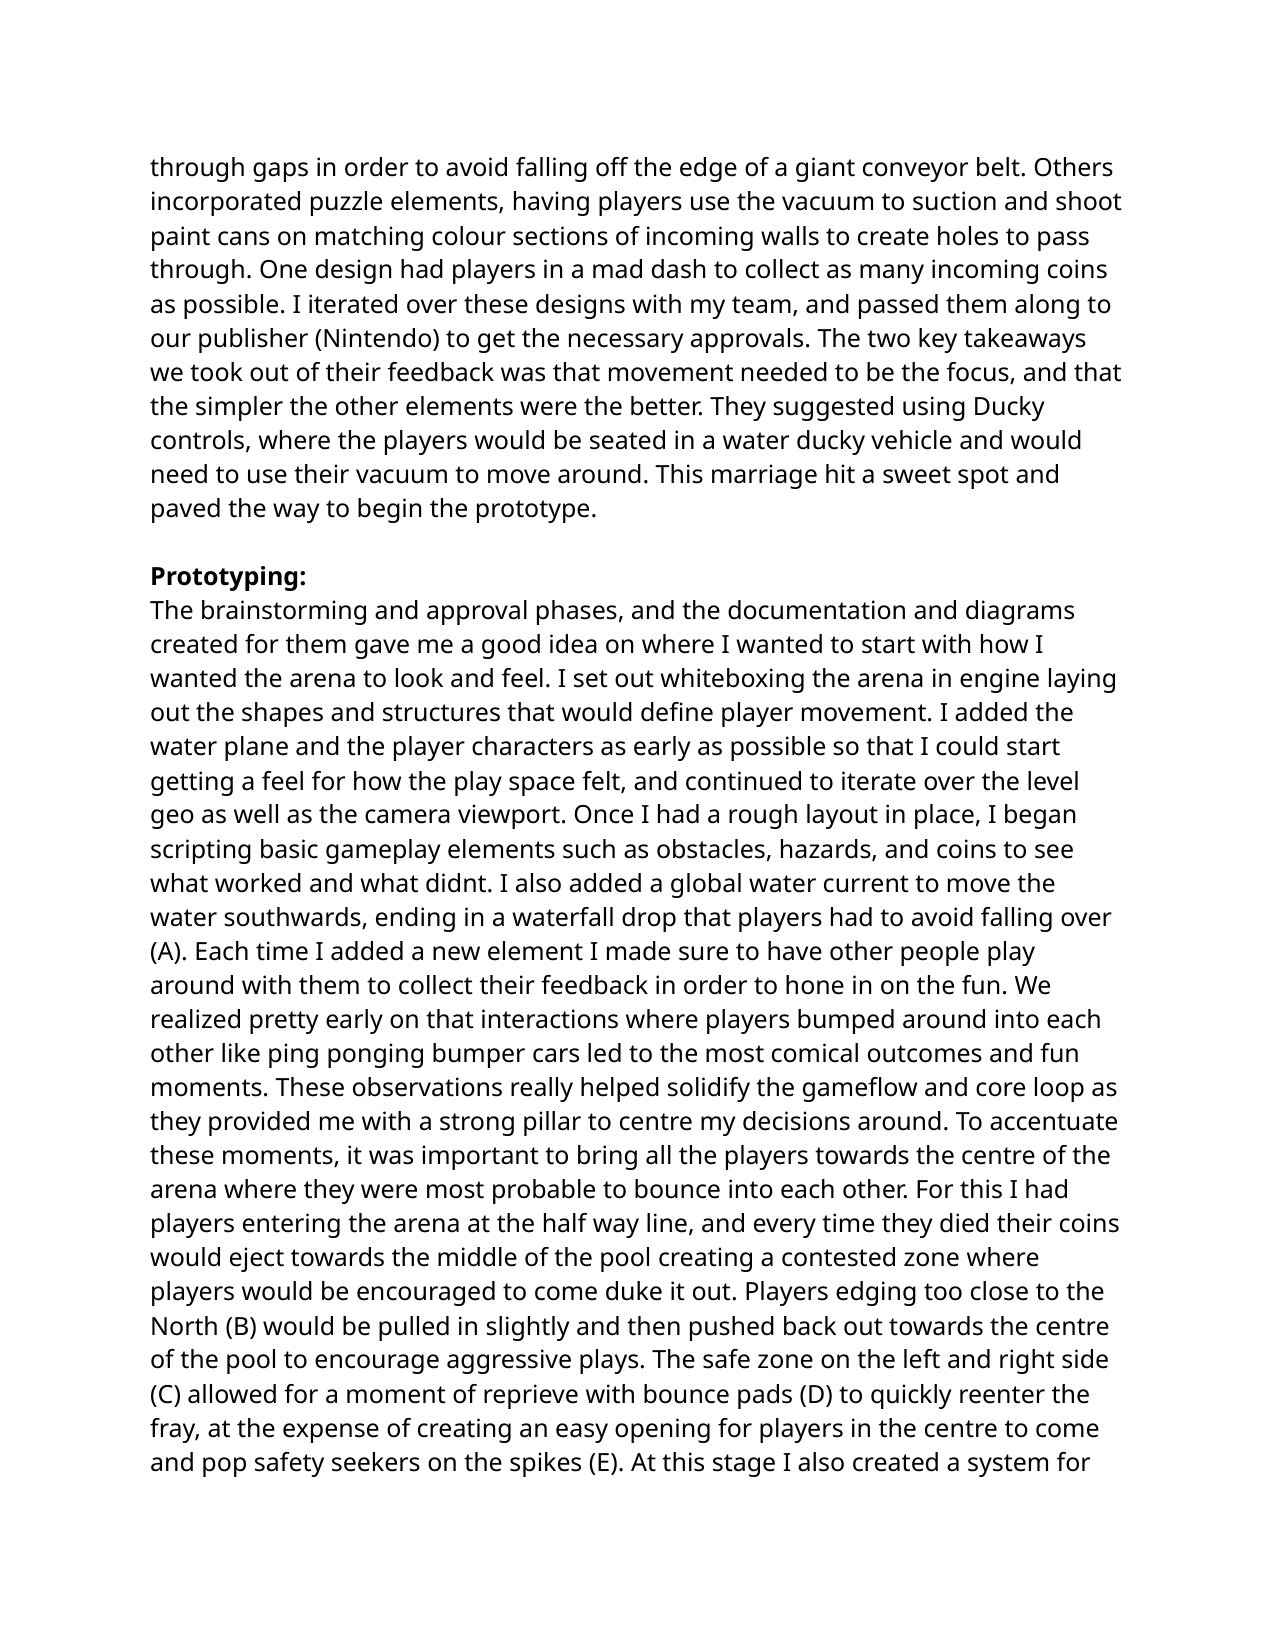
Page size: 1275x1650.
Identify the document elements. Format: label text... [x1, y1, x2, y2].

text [150, 593, 1125, 1478]
text Prototyping: [150, 559, 1125, 593]
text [150, 150, 1125, 525]
